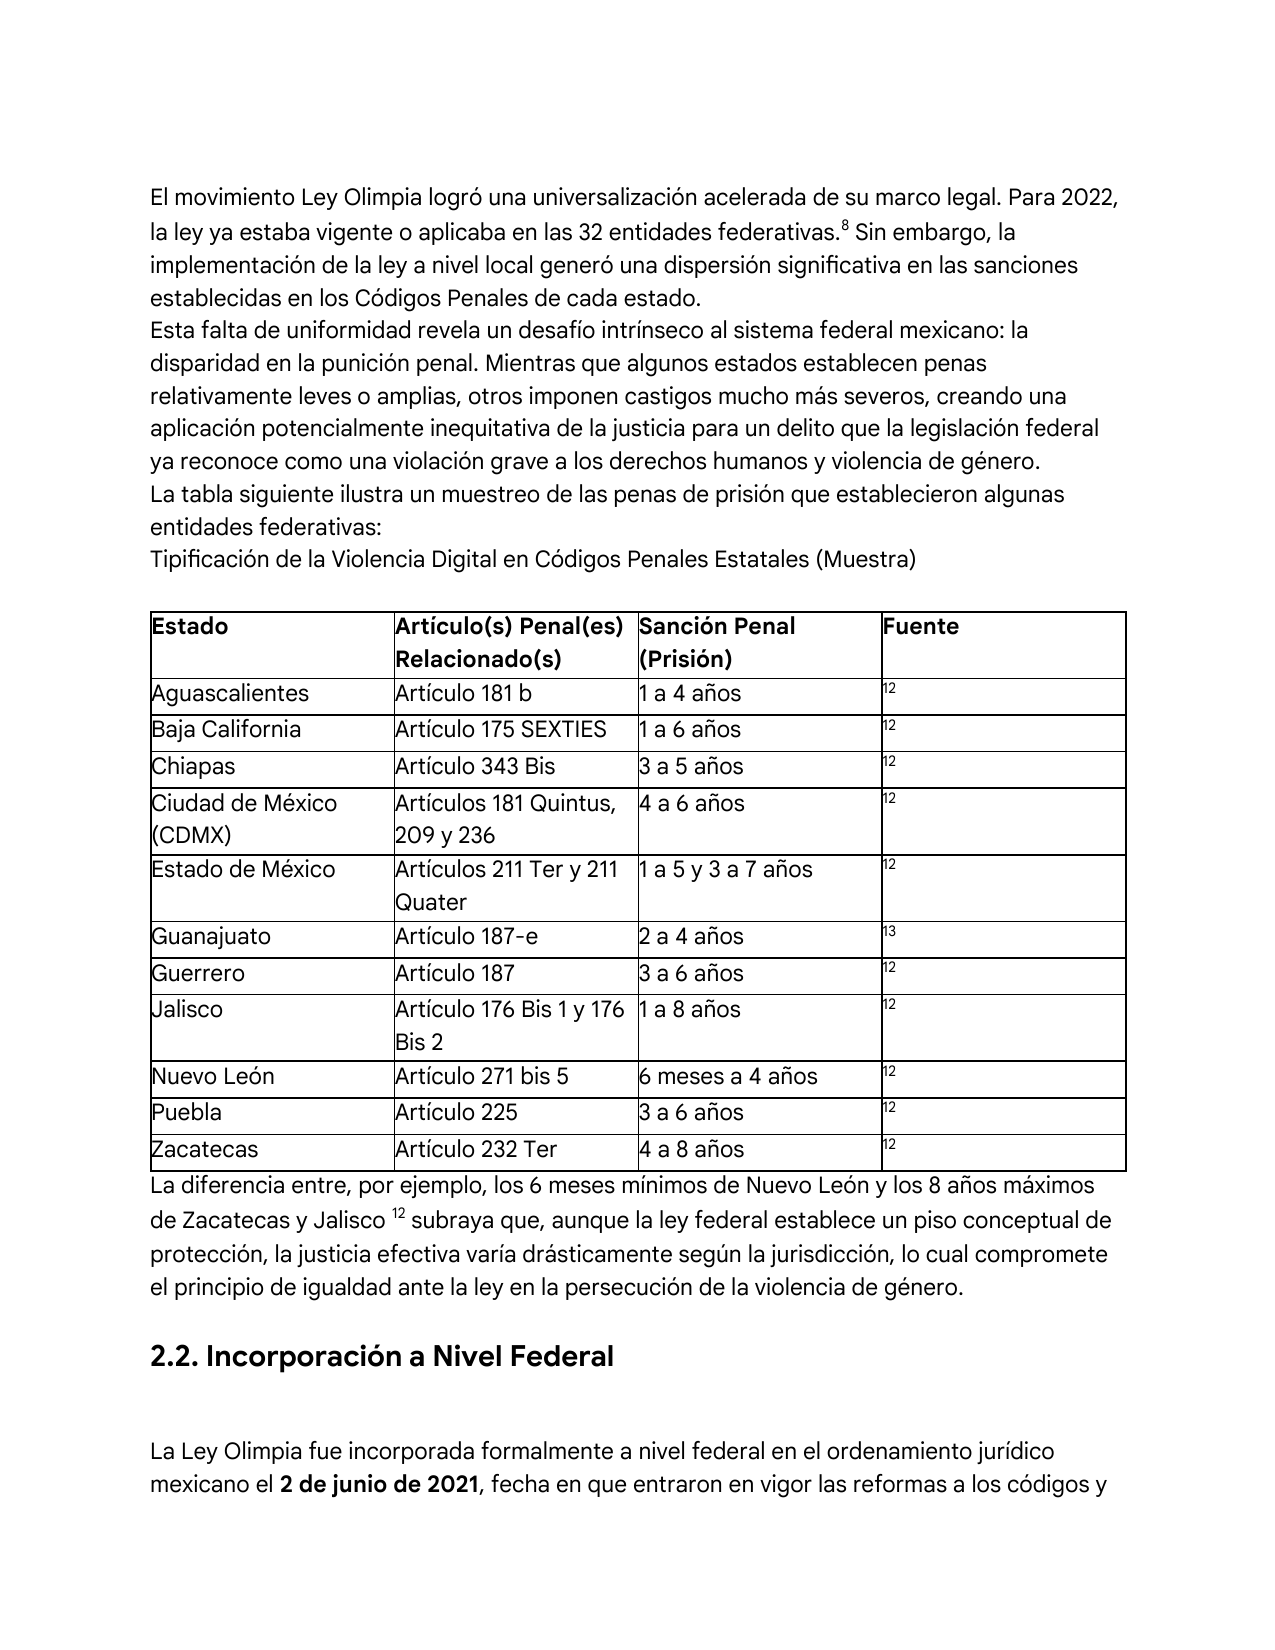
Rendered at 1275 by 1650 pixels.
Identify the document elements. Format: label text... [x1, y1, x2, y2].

table_cell 12 [883, 1135, 1125, 1170]
table_cell 12 [883, 1062, 1125, 1097]
table_cell 12 [883, 716, 1125, 751]
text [150, 1438, 1125, 1499]
table_cell 6 meses a 4 años [639, 1062, 881, 1097]
table_cell Artículo 225 [395, 1099, 638, 1133]
table_cell Artículo 187 [395, 959, 638, 994]
table_cell Aguascalientes [152, 679, 394, 714]
table_cell Artículo 175 SEXTIES [395, 716, 638, 751]
table_cell 13 [883, 922, 1125, 957]
table_cell 2 a 4 años [639, 922, 881, 957]
table_cell 3 a 6 años [639, 959, 881, 994]
table_cell 1 a 5 y 3 a 7 años [639, 856, 881, 921]
table_cell Ciudad de México (CDMX) [152, 789, 394, 854]
table_cell 4 a 6 años [639, 789, 881, 854]
table_cell Puebla [152, 1099, 394, 1133]
table_cell 12 [883, 789, 1125, 854]
table_cell 1 a 8 años [639, 995, 881, 1060]
table_cell Artículo 271 bis 5 [395, 1062, 638, 1097]
table_cell 3 a 5 años [639, 752, 881, 787]
table_cell Artículo 343 Bis [395, 752, 638, 787]
table_cell Chiapas [152, 752, 394, 787]
table_cell Nuevo León [152, 1062, 394, 1097]
table_cell Estado de México [152, 856, 394, 921]
table_cell Artículo 232 Ter [395, 1135, 638, 1170]
table_cell Artículos 181 Quintus, 209 y 236 [395, 789, 638, 854]
table_cell 4 a 8 años [639, 1135, 881, 1170]
table_header Estado [152, 613, 394, 678]
table_cell 12 [883, 752, 1125, 787]
table_cell Jalisco [152, 995, 394, 1060]
table_cell Artículo 187-e [395, 922, 638, 957]
table_cell 12 [883, 959, 1125, 994]
table_cell Artículos 211 Ter y 211 Quater [395, 856, 638, 921]
table_header Sanción Penal (Prisión) [639, 613, 881, 678]
text La tabla siguiente ilustra un muestreo de las penas de prisión que establecieron algunas entidades federativas: [150, 480, 1125, 542]
table_cell Baja California [152, 716, 394, 751]
table_cell 12 [883, 679, 1125, 714]
table_cell 3 a 6 años [639, 1099, 881, 1133]
table_cell Zacatecas [152, 1135, 394, 1170]
text La diferencia entre, por ejemplo, los 6 meses mínimos de Nuevo León y los 8 años máximos de Zacatecas y Jalisco 12 subraya que, aunque la ley federal establece un piso conceptual de protección, la justicia efectiva varía drásticamente según la jurisdicción, lo cual compromete el principio de igualdad ante la ley en la persecución de la violencia de género. [150, 1172, 1125, 1302]
table_cell 1 a 4 años [639, 679, 881, 714]
table_cell 1 a 6 años [639, 716, 881, 751]
table_cell Guanajuato [152, 922, 394, 957]
table_cell 12 [883, 995, 1125, 1060]
table_cell Artículo 181 b [395, 679, 638, 714]
subtitle 2.2. Incorporación a Nivel Federal [150, 1338, 1125, 1375]
text Tipificación de la Violencia Digital en Códigos Penales Estatales (Muestra) [150, 546, 1125, 574]
table_cell Guerrero [152, 959, 394, 994]
table_header Fuente [883, 613, 1125, 678]
text El movimiento Ley Olimpia logró una universalización acelerada de su marco legal. Para 2022, la ley ya estaba vigente o aplicaba en las 32 entidades federativas.8 Sin embargo, la implementación de la ley a nivel local generó una dispersión significativa en las sanciones establecidas en los Códigos Penales de cada estado. [150, 183, 1125, 313]
text Esta falta de uniformidad revela un desafío intrínseco al sistema federal mexicano: la disparidad en la punición penal. Mientras que algunos estados establecen penas relativamente leves o amplias, otros imponen castigos mucho más severos, creando una aplicación potencialmente inequitativa de la justicia para un delito que la legislación federal ya reconoce como una violación grave a los derechos humanos y violencia de género. [150, 317, 1125, 476]
table_cell 12 [883, 856, 1125, 921]
table_cell Artículo 176 Bis 1 y 176 Bis 2 [395, 995, 638, 1060]
table_header Artículo(s) Penal(es) Relacionado(s) [395, 613, 638, 678]
table_cell 12 [883, 1099, 1125, 1133]
